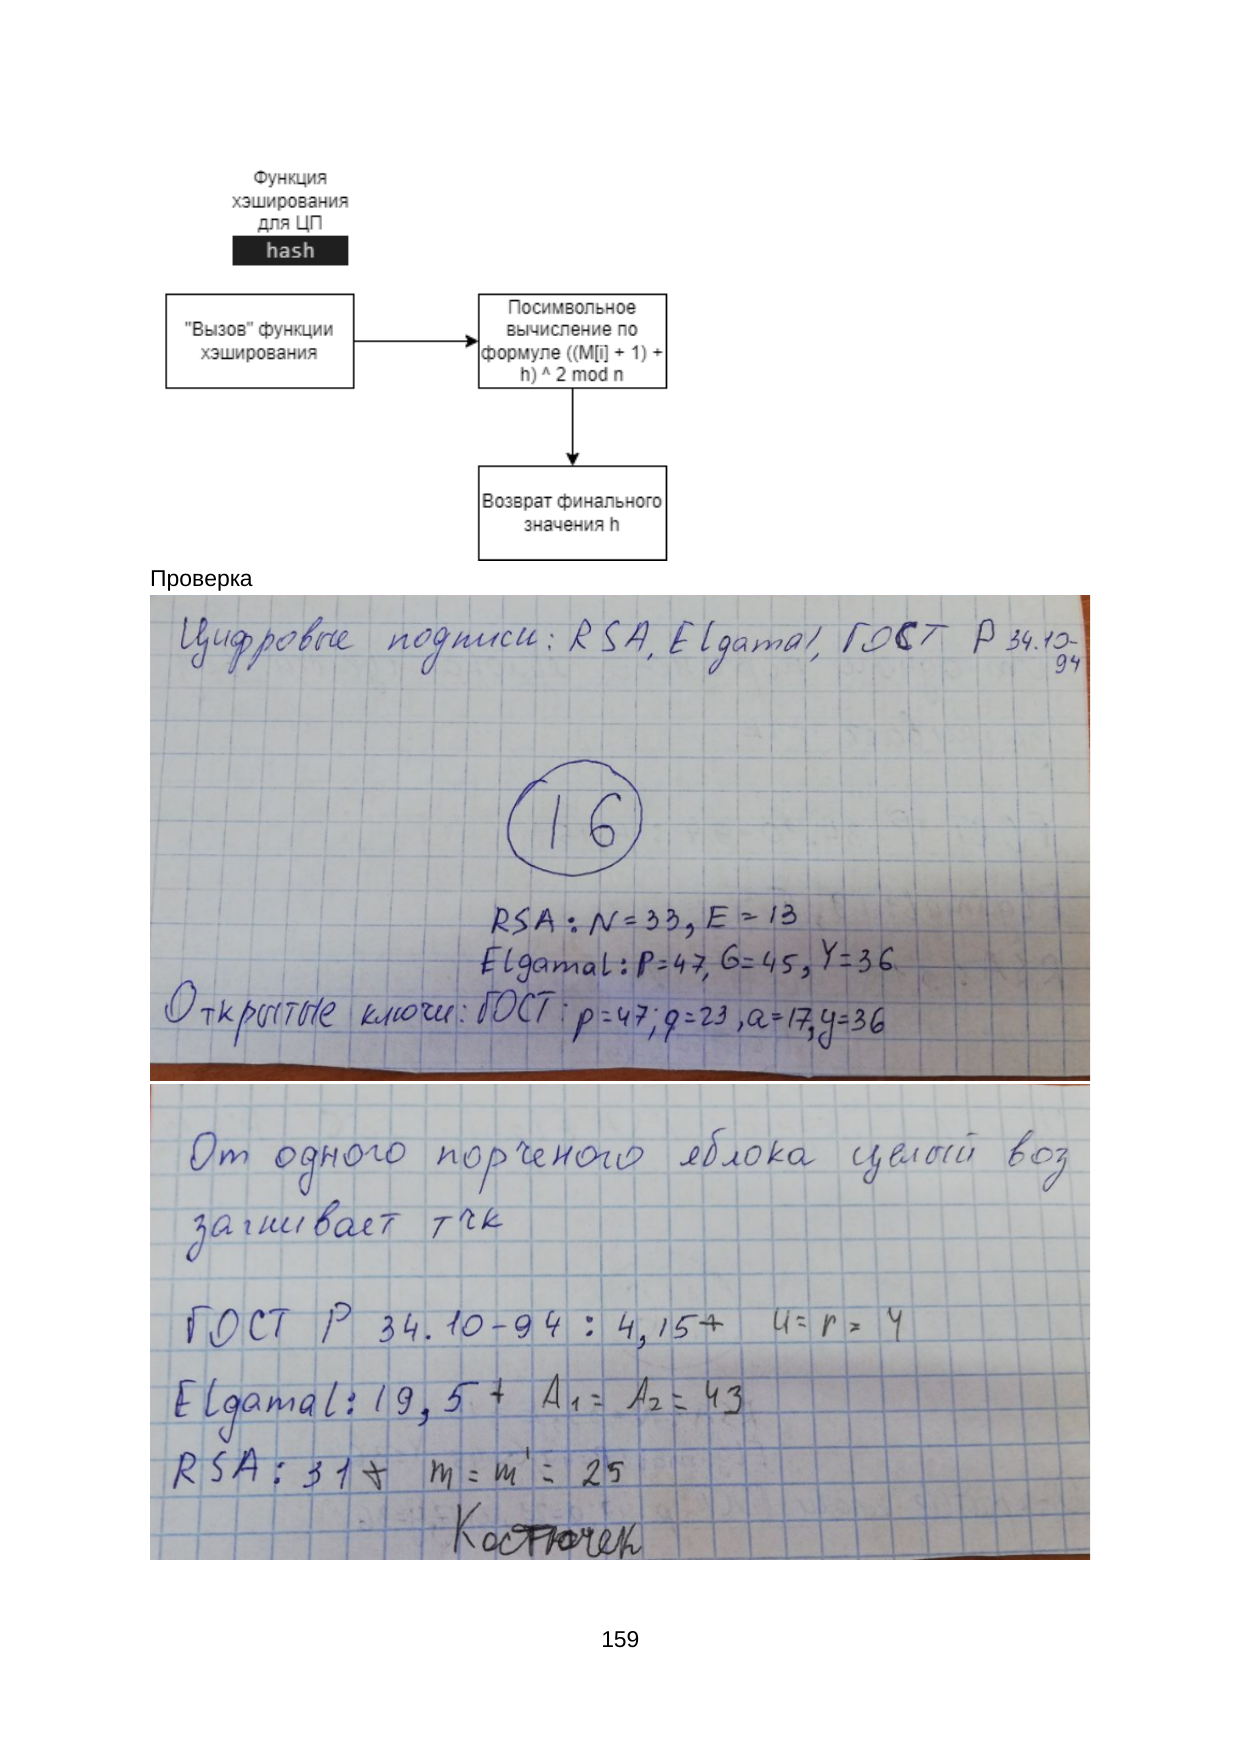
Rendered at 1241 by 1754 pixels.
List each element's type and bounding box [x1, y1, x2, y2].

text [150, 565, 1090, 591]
picture [150, 150, 1060, 561]
picture [150, 595, 1091, 1081]
picture [150, 1084, 1091, 1560]
